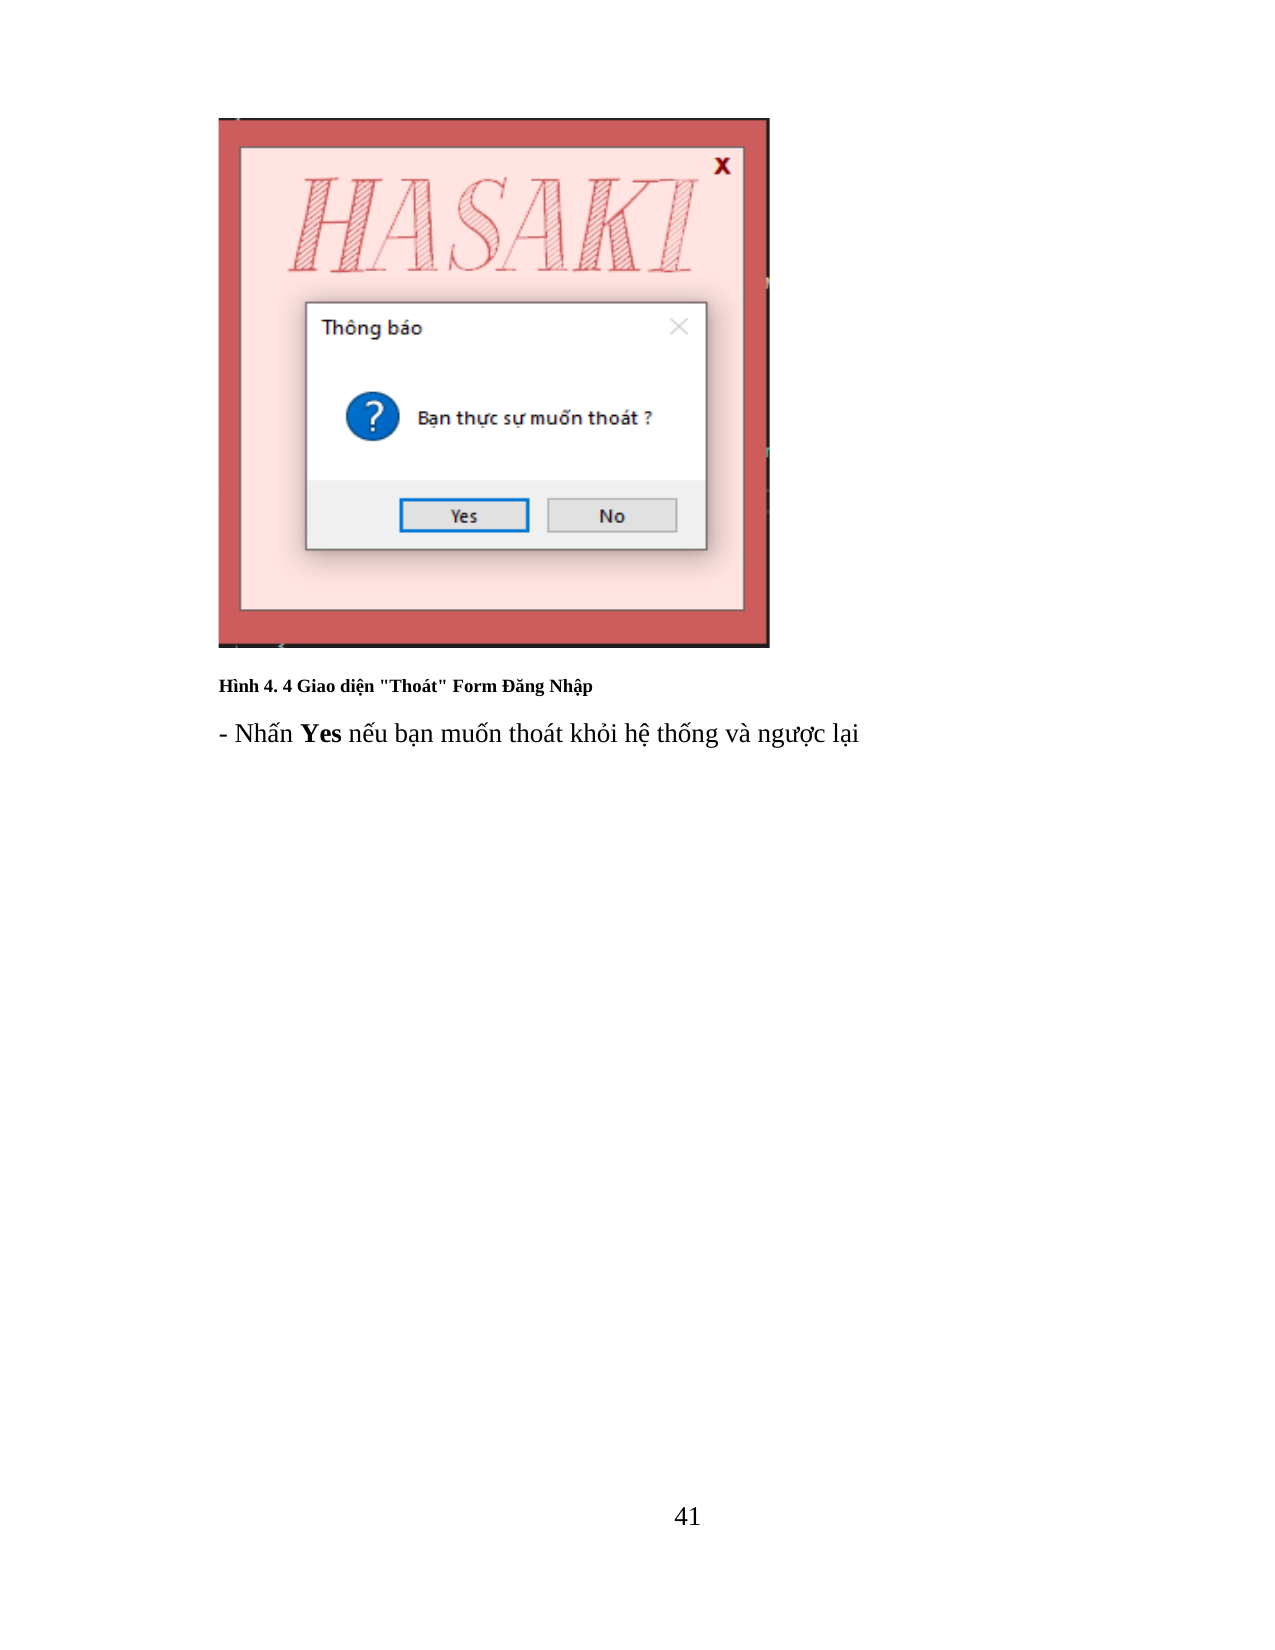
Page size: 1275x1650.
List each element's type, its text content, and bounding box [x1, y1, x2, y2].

text - Nhấn Yes nếu bạn muốn thoát khỏi hệ thống và ngược lại [177, 717, 1157, 749]
picture [218, 118, 770, 648]
text Hình 4. 4 Giao diện "Thoát" Form Đăng Nhập [177, 675, 1157, 697]
